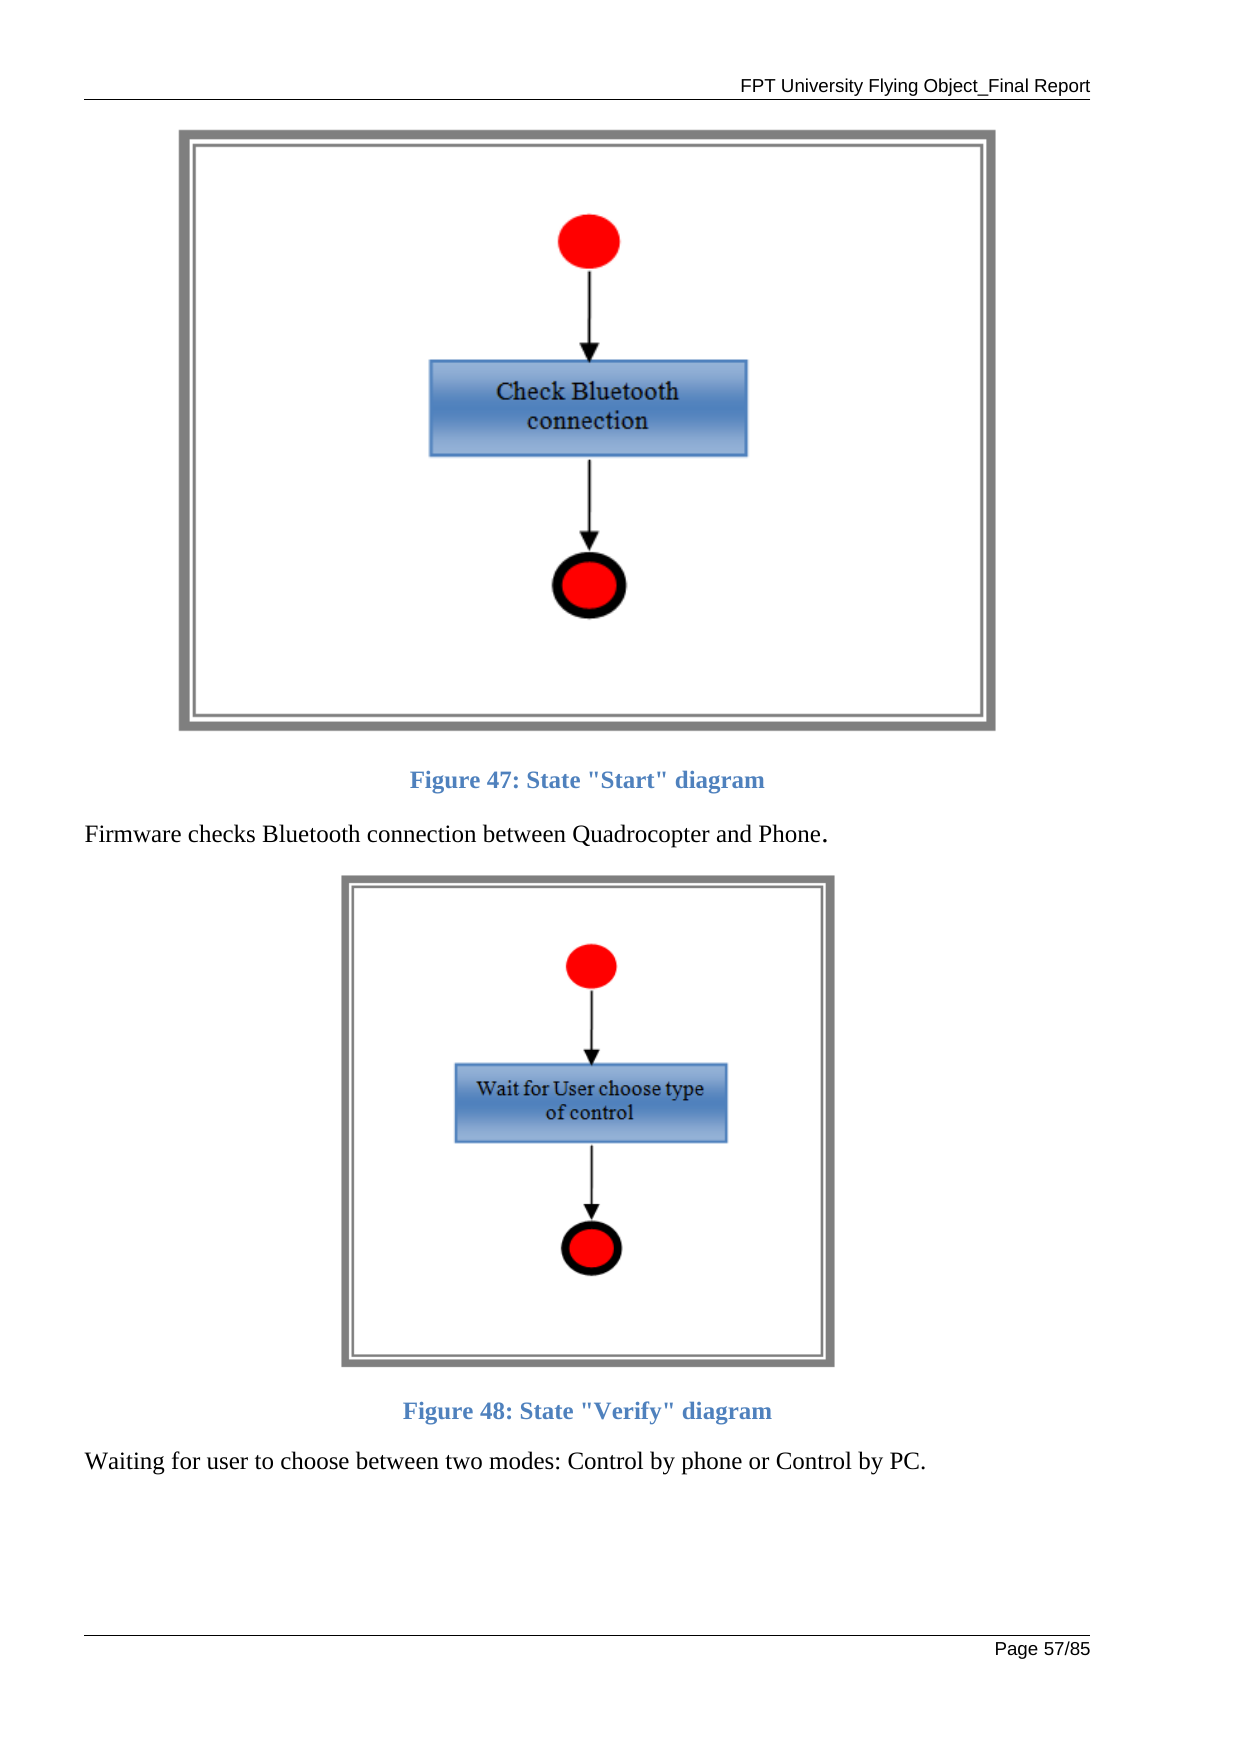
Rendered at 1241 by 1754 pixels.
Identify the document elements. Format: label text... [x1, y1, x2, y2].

text Waiting for user to choose between two modes: Control by phone or Control by PC. [84, 1446, 1090, 1475]
text Firmware checks Bluetooth connection between Quadrocopter and Phone. [84, 815, 1090, 848]
picture [173, 121, 1002, 745]
picture [334, 869, 841, 1376]
